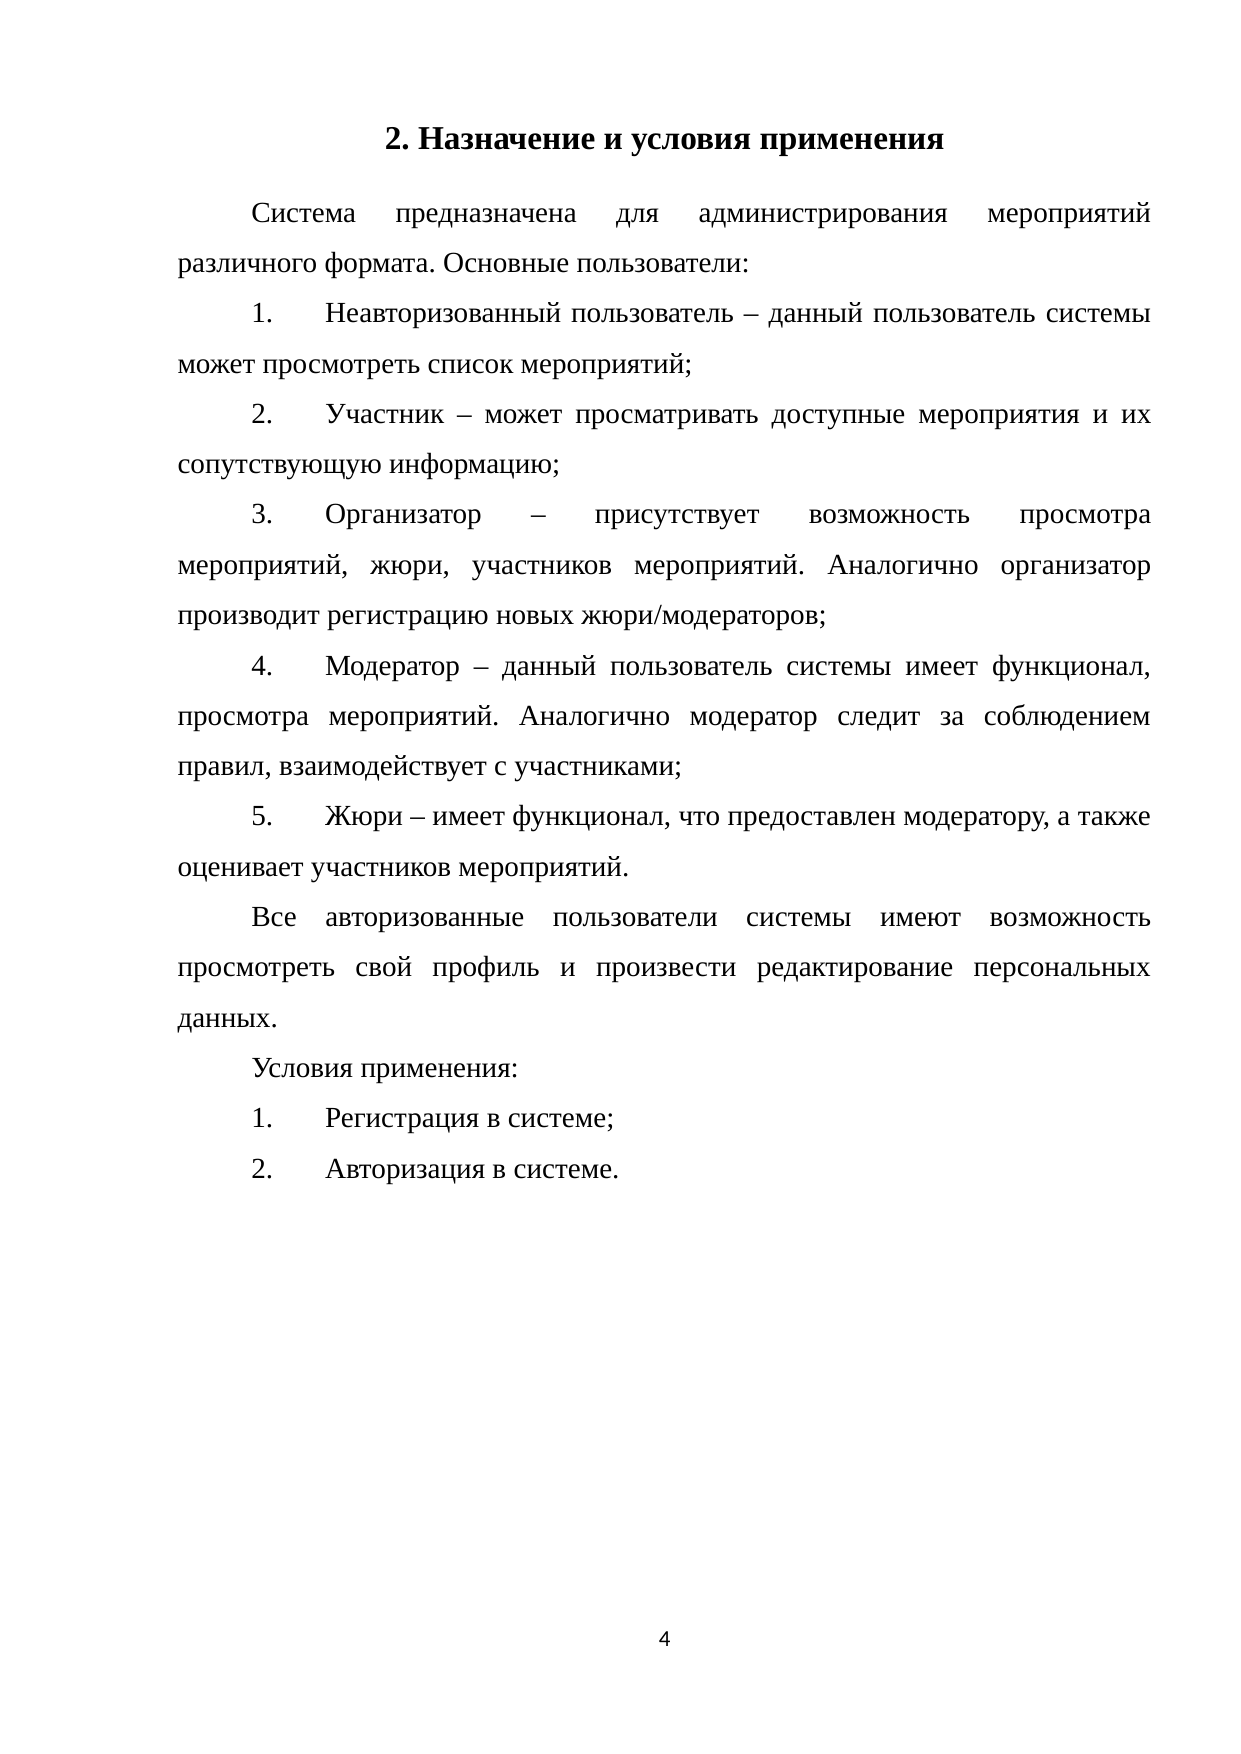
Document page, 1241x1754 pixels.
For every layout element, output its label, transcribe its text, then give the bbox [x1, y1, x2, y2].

list Все авторизованные пользователи системы имеют возможность просмотреть свой профиль и произвести редактирование персональных данных. [177, 899, 1152, 1033]
list Система предназначена для администрирования мероприятий различного формата. Основные пользователи: [177, 195, 1152, 279]
list Регистрация в системе; [177, 1100, 1152, 1134]
list 2. Назначение и условия применения [177, 118, 1152, 156]
list Организатор – присутствует возможность просмотра мероприятий, жюри, участников мероприятий. Аналогично организатор производит регистрацию новых жюри/модераторов; [177, 497, 1152, 631]
list Участник – может просматривать доступные мероприятия и их сопутствующую информацию; [177, 396, 1152, 480]
list Авторизация в системе. [177, 1151, 1152, 1184]
list Условия применения: [177, 1050, 1152, 1084]
list Неавторизованный пользователь – данный пользователь системы может просмотреть список мероприятий; [177, 295, 1152, 379]
list Жюри – имеет функционал, что предоставлен модератору, а также оценивает участников мероприятий. [177, 798, 1152, 882]
list Модератор – данный пользователь системы имеет функционал, просмотра мероприятий. Аналогично модератор следит за соблюдением правил, взаимодействует с участниками; [177, 648, 1152, 782]
